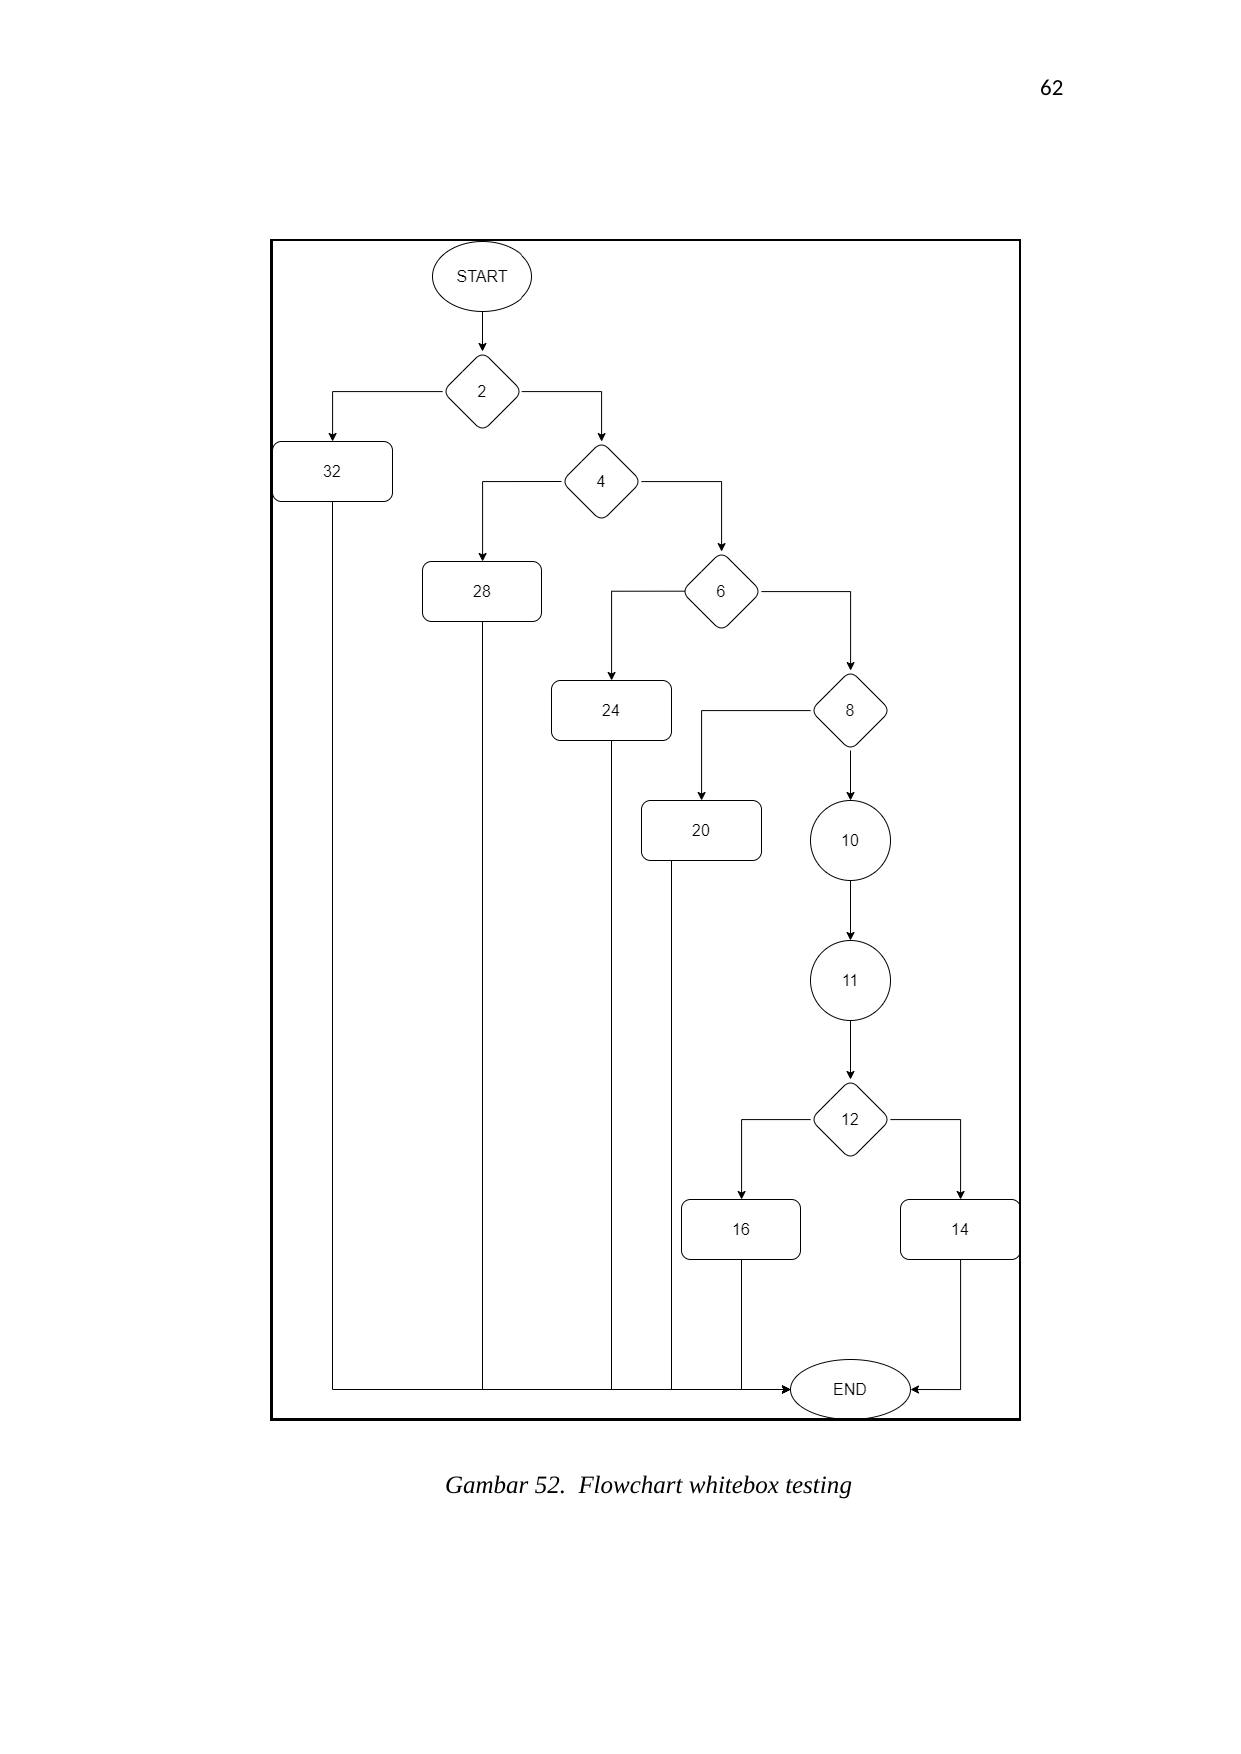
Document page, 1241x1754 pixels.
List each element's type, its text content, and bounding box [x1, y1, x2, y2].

picture [273, 241, 1019, 1418]
